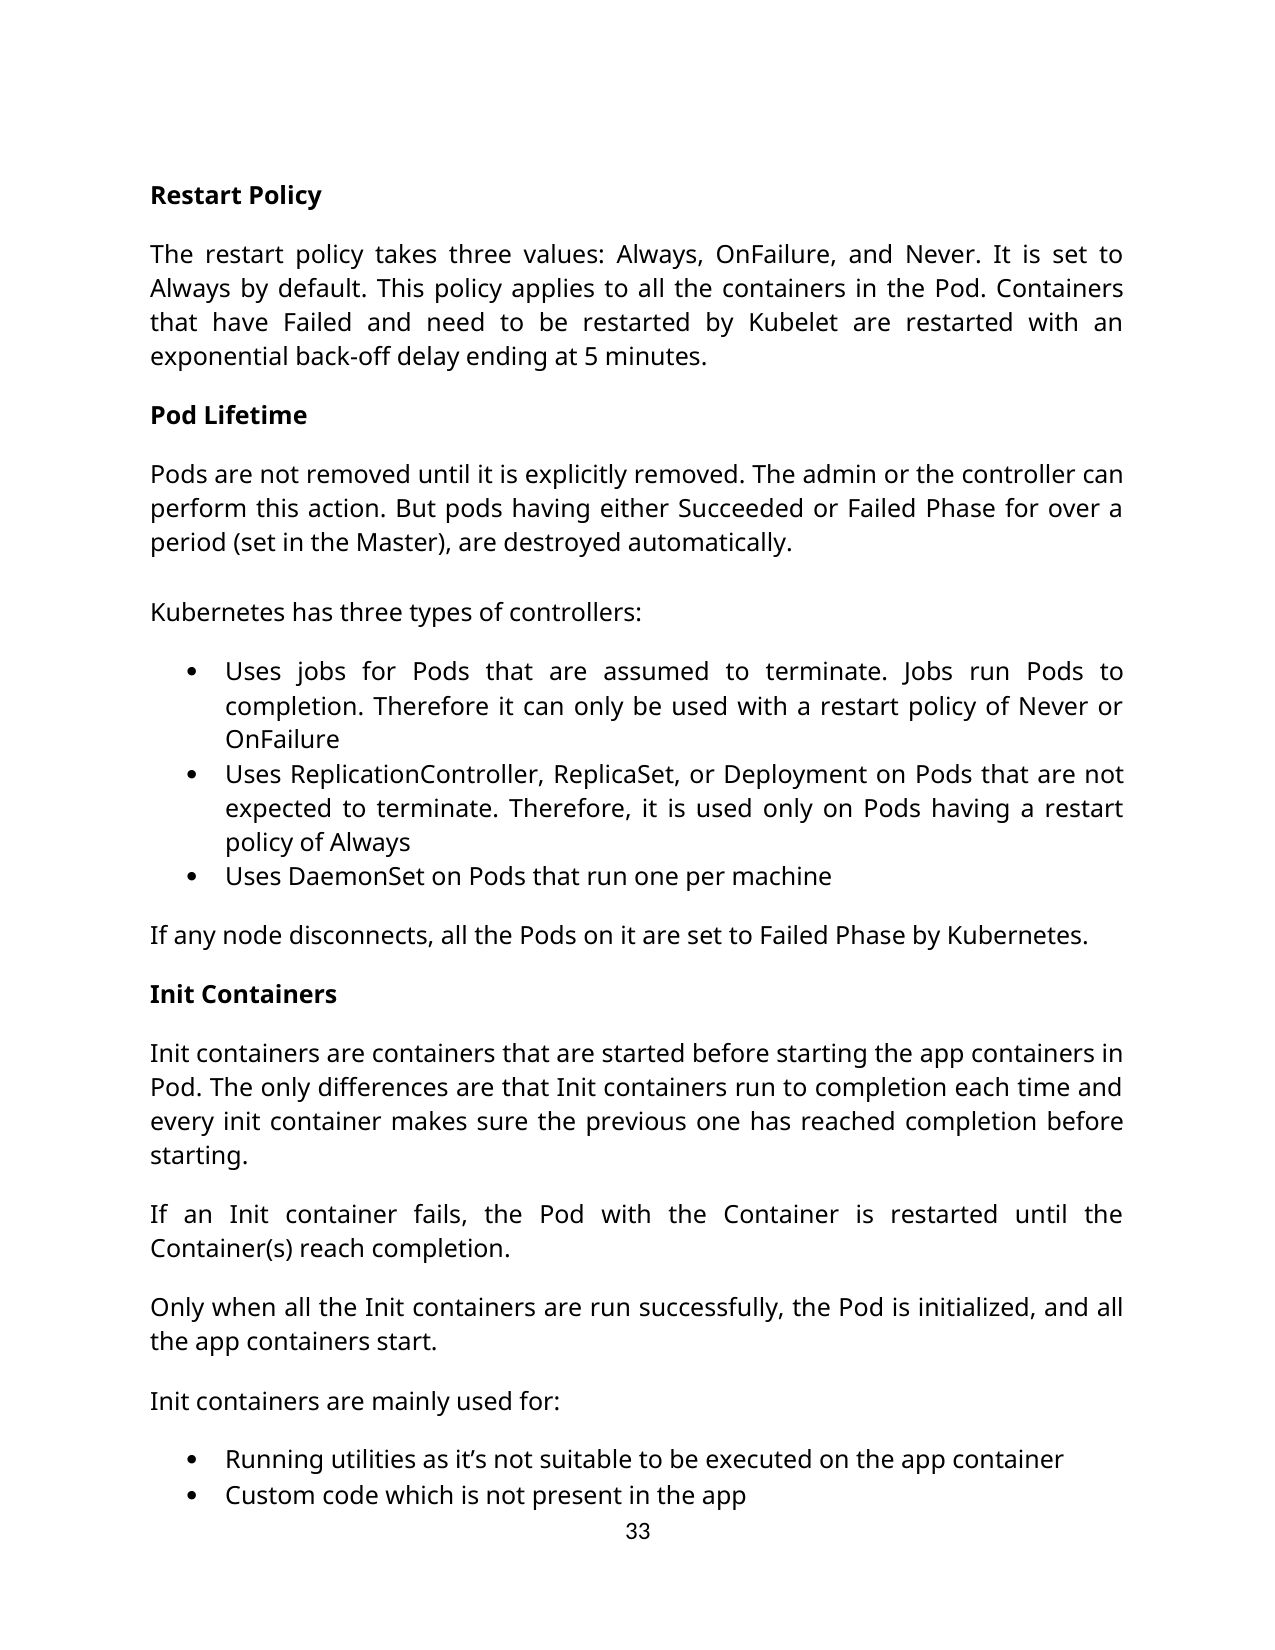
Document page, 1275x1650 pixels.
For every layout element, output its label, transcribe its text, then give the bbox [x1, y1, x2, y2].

list Uses ReplicationController, ReplicaSet, or Deployment on Pods that are not expected to terminate. Therefore, it is used only on Pods having a restart policy of Always [187, 756, 1125, 858]
list Custom code which is not present in the app [187, 1477, 1125, 1511]
text Init containers are containers that are started before starting the app containers in Pod. The only differences are that Init containers run to completion each time and every init container makes sure the previous one has reached completion before starting. [150, 1036, 1125, 1172]
list Running utilities as it’s not suitable to be executed on the app container [187, 1442, 1125, 1476]
text If any node disconnects, all the Pods on it are set to Failed Phase by Kubernetes. [150, 917, 1125, 952]
text Pod Lifetime [150, 398, 1125, 432]
text If an Init container fails, the Pod with the Container is restarted until the Container(s) reach completion. [150, 1197, 1125, 1265]
text Init Containers [150, 977, 1125, 1011]
list Uses jobs for Pods that are assumed to terminate. Jobs run Pods to completion. Therefore it can only be used with a restart policy of Never or OnFailure [187, 654, 1125, 756]
text Only when all the Init containers are run successfully, the Pod is initialized, and all the app containers start. [150, 1290, 1125, 1358]
text Init containers are mainly used for: [150, 1383, 1125, 1417]
text Restart Policy [150, 177, 1125, 211]
list Uses DaemonSet on Pods that run one per machine [187, 858, 1125, 892]
text The restart policy takes three values: Always, OnFailure, and Never. It is set to Always by default. This policy applies to all the containers in the Pod. Containers that have Failed and need to be restarted by Kubelet are restarted with an exponential back-off delay ending at 5 minutes. [150, 236, 1125, 373]
text Kubernetes has three types of controllers: [150, 595, 1125, 629]
text Pods are not removed until it is explicitly removed. The admin or the controller can perform this action. But pods having either Succeeded or Failed Phase for over a period (set in the Master), are destroyed automatically. [150, 457, 1125, 559]
